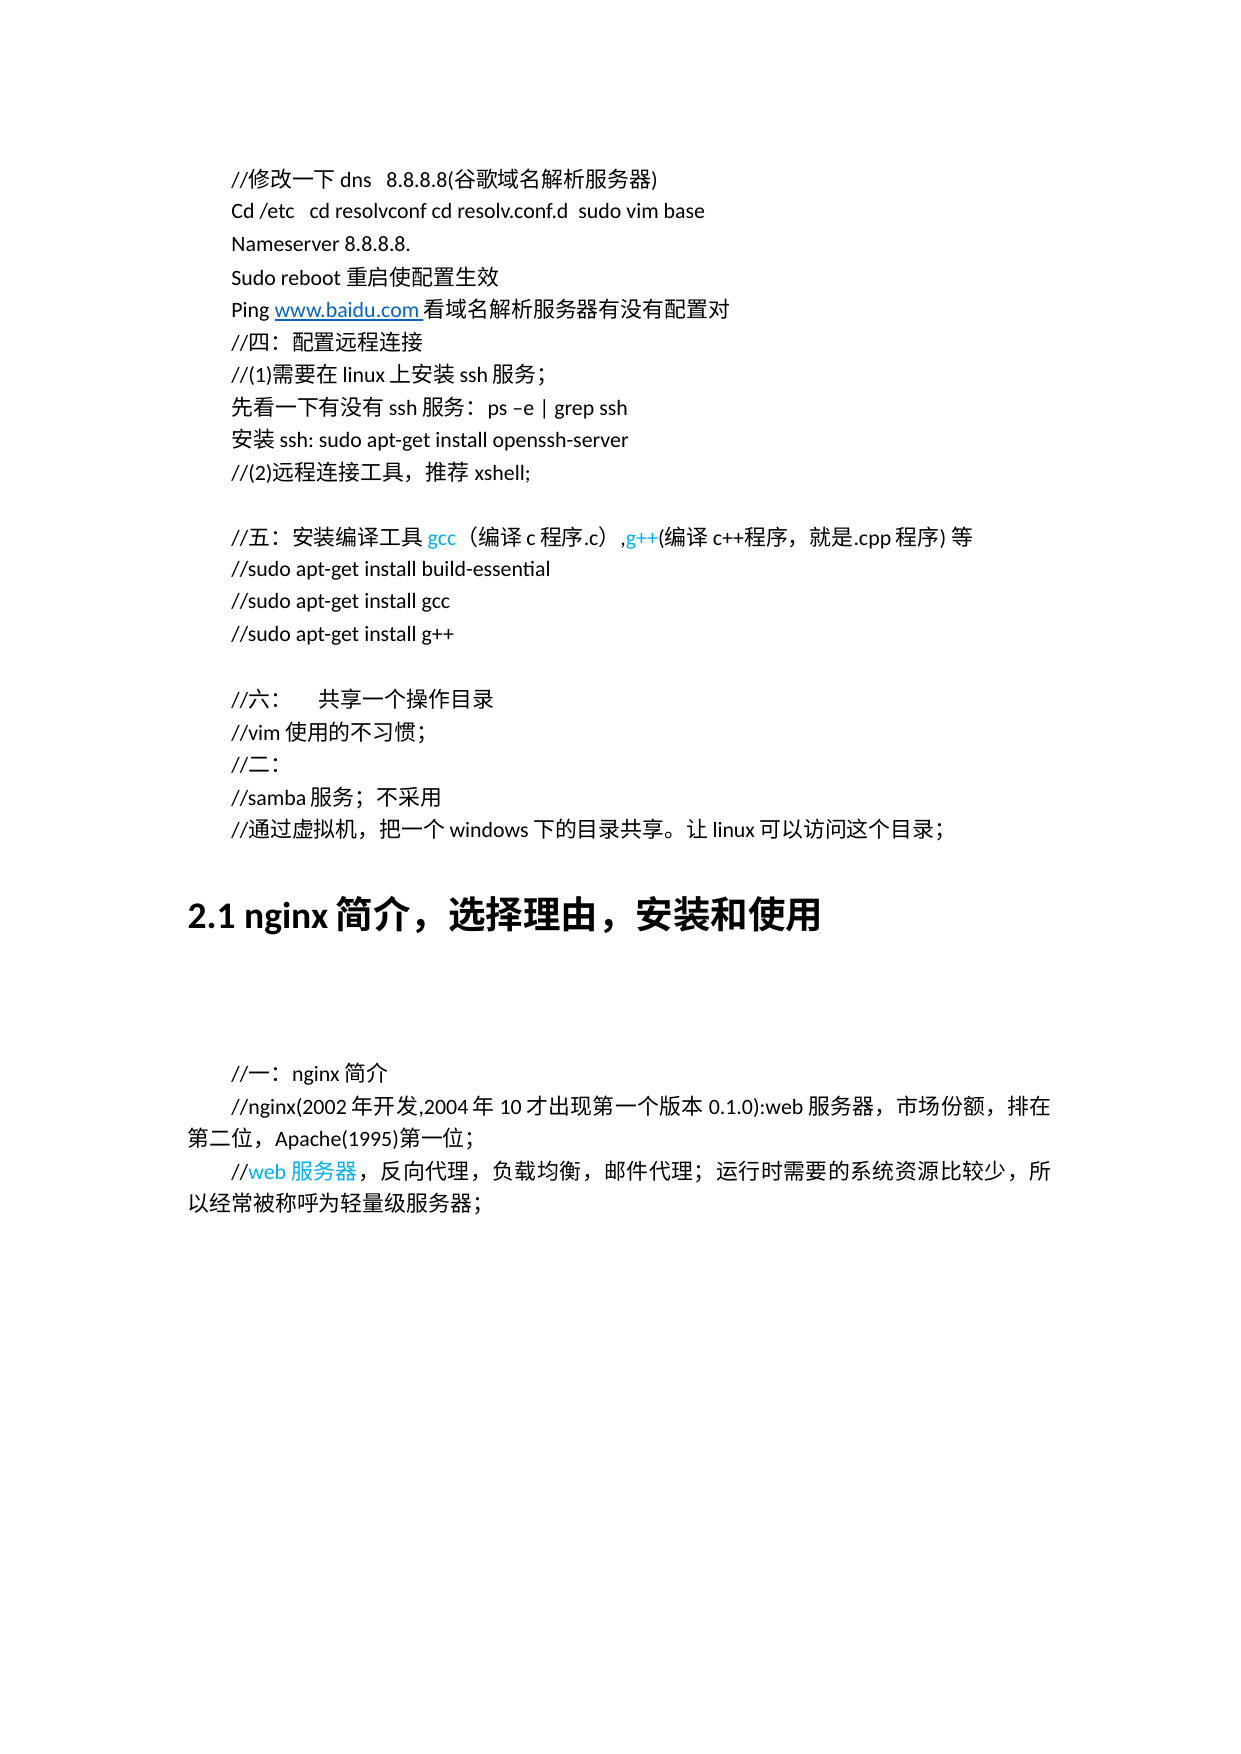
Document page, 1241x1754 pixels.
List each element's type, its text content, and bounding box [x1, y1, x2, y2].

text //六： 共享一个操作目录 [187, 682, 1053, 714]
text 先看一下有没有ssh服务：ps –e | grep ssh [187, 389, 1053, 422]
text //sudo apt-get install g++ [187, 617, 1053, 649]
text //(1)需要在linux上安装ssh服务； [187, 357, 1053, 389]
text 安装ssh: sudo apt-get install openssh-server [187, 422, 1053, 454]
text Sudo reboot 重启使配置生效 [187, 259, 1053, 292]
text //sudo apt-get install build-essential [187, 552, 1053, 584]
text //web服务器，反向代理，负载均衡，邮件代理；运行时需要的系统资源比较少，所以经常被称呼为轻量级服务器； [187, 1153, 1053, 1218]
text //(2)远程连接工具，推荐 xshell; [187, 454, 1053, 487]
subtitle 2.1 nginx简介，选择理由，安装和使用 [187, 880, 1053, 945]
text //修改一下dns 8.8.8.8(谷歌域名解析服务器) [187, 162, 1053, 194]
text //通过虚拟机，把一个windows下的目录共享。让linux可以访问这个目录； [187, 812, 1053, 844]
text //sudo apt-get install gcc [187, 584, 1053, 617]
text Ping www.baidu.com看域名解析服务器有没有配置对 [187, 292, 1053, 324]
text //四：配置远程连接 [187, 324, 1053, 357]
text Nameserver 8.8.8.8. [187, 227, 1053, 259]
text //二： [187, 747, 1053, 779]
text //一：nginx简介 [187, 1056, 1053, 1088]
text //samba服务；不采用 [187, 779, 1053, 812]
text //nginx(2002年开发,2004年10才出现第一个版本0.1.0):web服务器，市场份额，排在第二位，Apache(1995)第一位； [187, 1088, 1053, 1153]
text //五：安装编译工具gcc（编译c程序.c）,g++(编译c++程序，就是.cpp程序) 等 [187, 519, 1053, 552]
text Cd /etc cd resolvconf cd resolv.conf.d sudo vim base [187, 194, 1053, 227]
text //vim使用的不习惯； [187, 714, 1053, 747]
